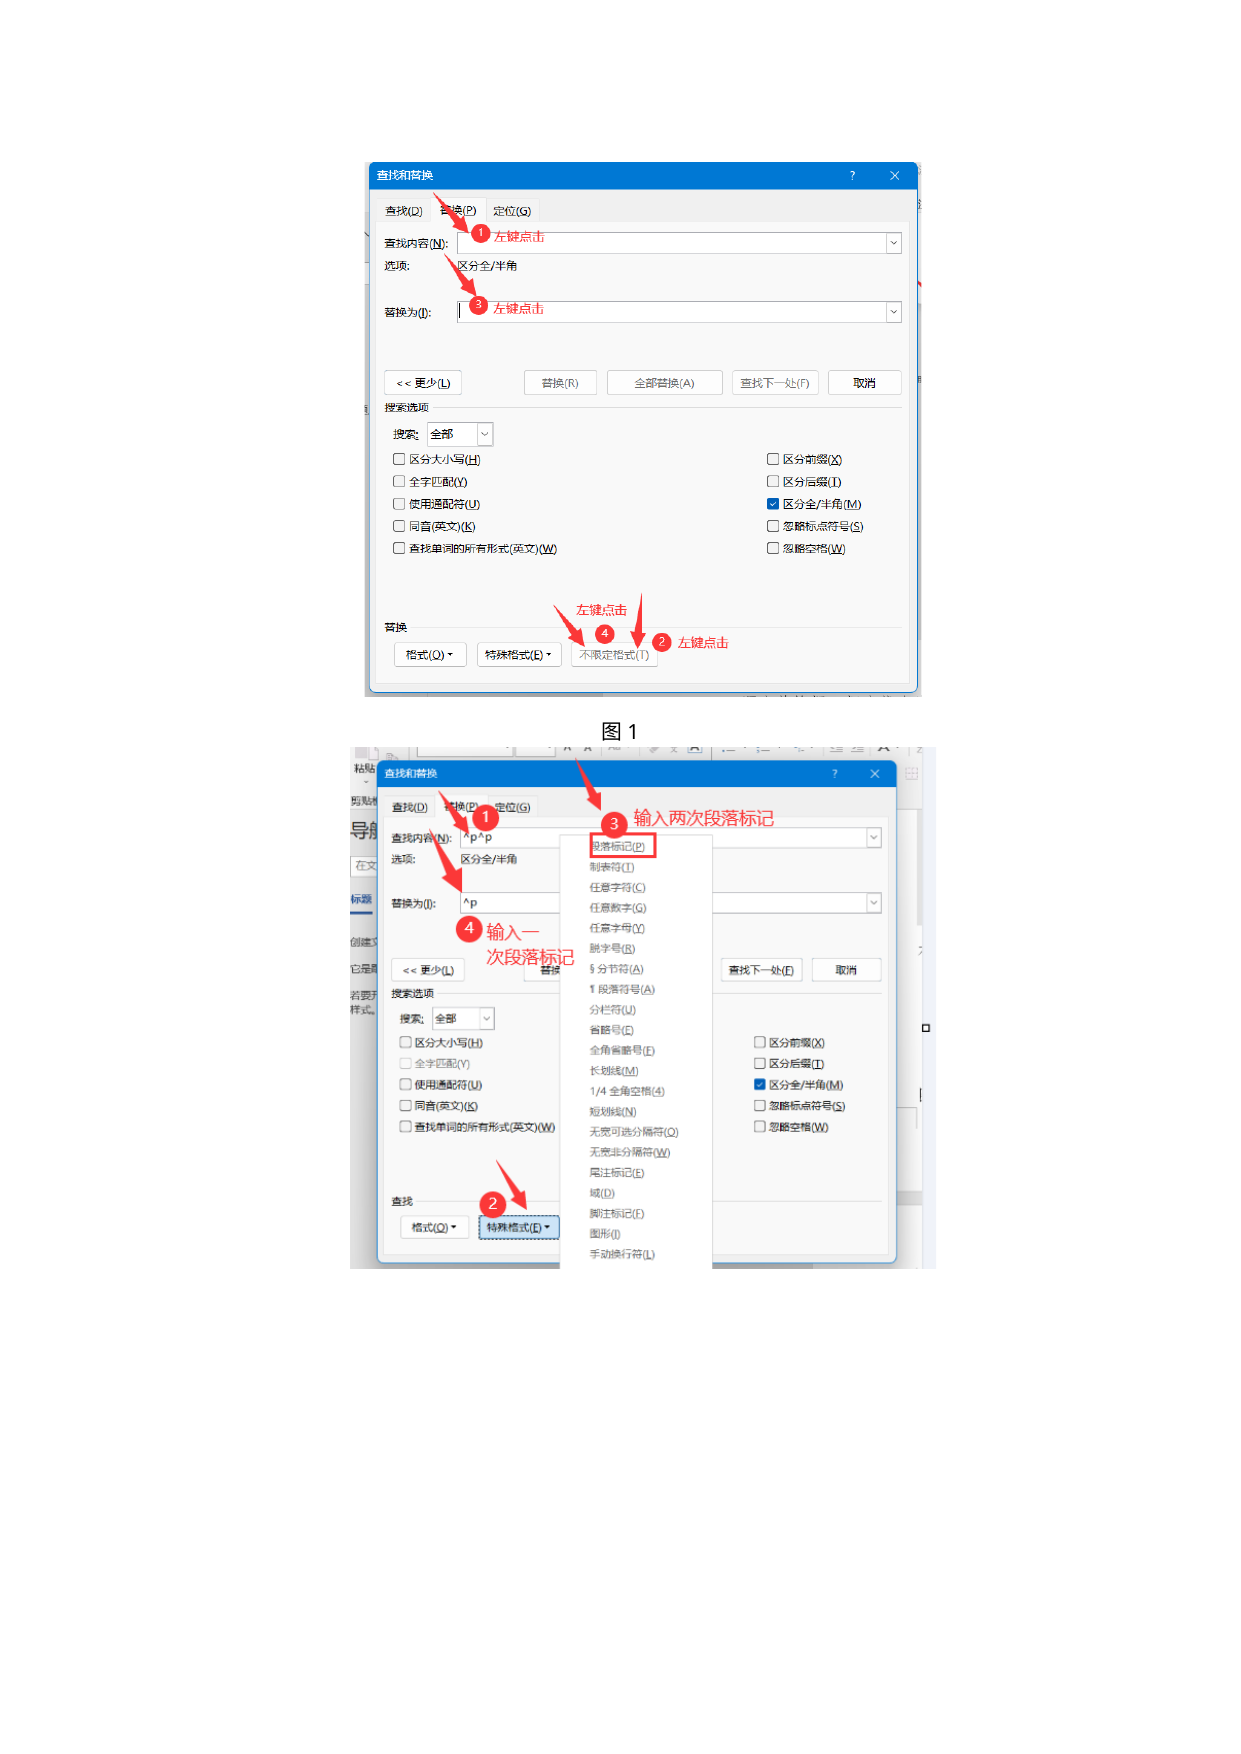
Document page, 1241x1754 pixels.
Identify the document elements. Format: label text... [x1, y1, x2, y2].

picture [364, 162, 922, 697]
picture [350, 747, 937, 1269]
text 图 1 [187, 714, 1053, 747]
